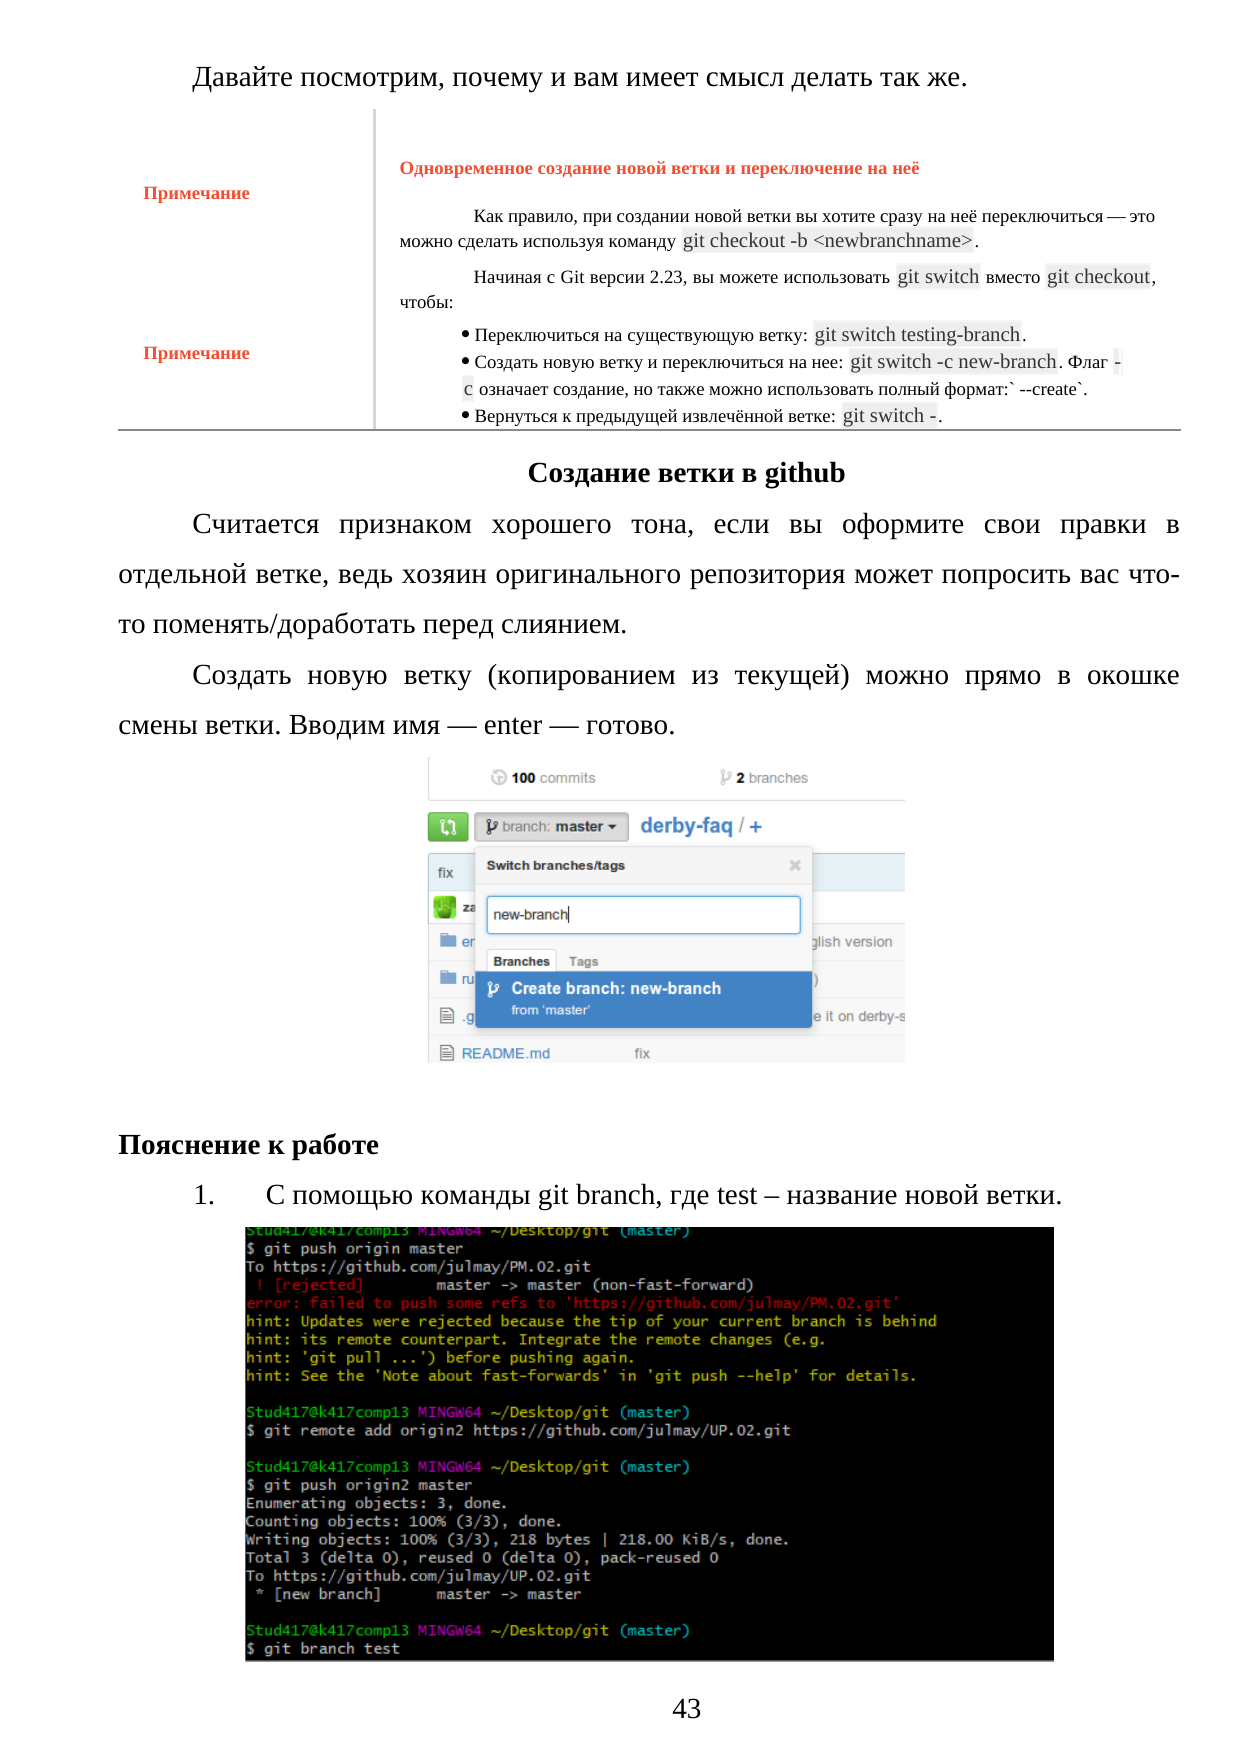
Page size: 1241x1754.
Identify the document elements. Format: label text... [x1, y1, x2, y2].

list С помощью команды git branch, где test – название новой ветки. [193, 1177, 1181, 1211]
table_header Одновременное создание новой ветки и переключение на неё Как правило, при создании новой ветки вы хотите сразу на неё переключиться — это можно сделать используя команду git checkout -b <newbranchname>. [376, 109, 1181, 253]
text Создание ветки в github [118, 456, 1181, 489]
table_cell Начиная с Git версии 2.23, вы можете использовать git switch вместо git checkout, чтобы: Переключиться на существующую ветку: git switch testing-branch. Создать новую ветку и переключиться на нее: git switch -c new-branch. Флаг -c означает создание, но также можно использовать полный формат:` --create`. Вернуться к предыдущей извлечённой ветке: git switch -. [376, 254, 1181, 429]
picture [394, 757, 905, 1063]
text Считается признаком хорошего тона, если вы оформите свои правки в отдельной ветке, ведь хозяин оригинального репозитория может попросить вас что-то поменять/доработать перед слиянием. [118, 506, 1181, 640]
text Давайте посмотрим, почему и вам имеет смысл делать так же. [118, 59, 1181, 93]
text Пояснение к работе [118, 1127, 1181, 1161]
table_header Примечание [118, 109, 373, 253]
table_cell Примечание [118, 254, 373, 429]
picture [245, 1227, 1054, 1662]
text Создать новую ветку (копированием из текущей) можно прямо в окошке смены ветки. Вводим имя — enter — готово. [118, 657, 1181, 741]
